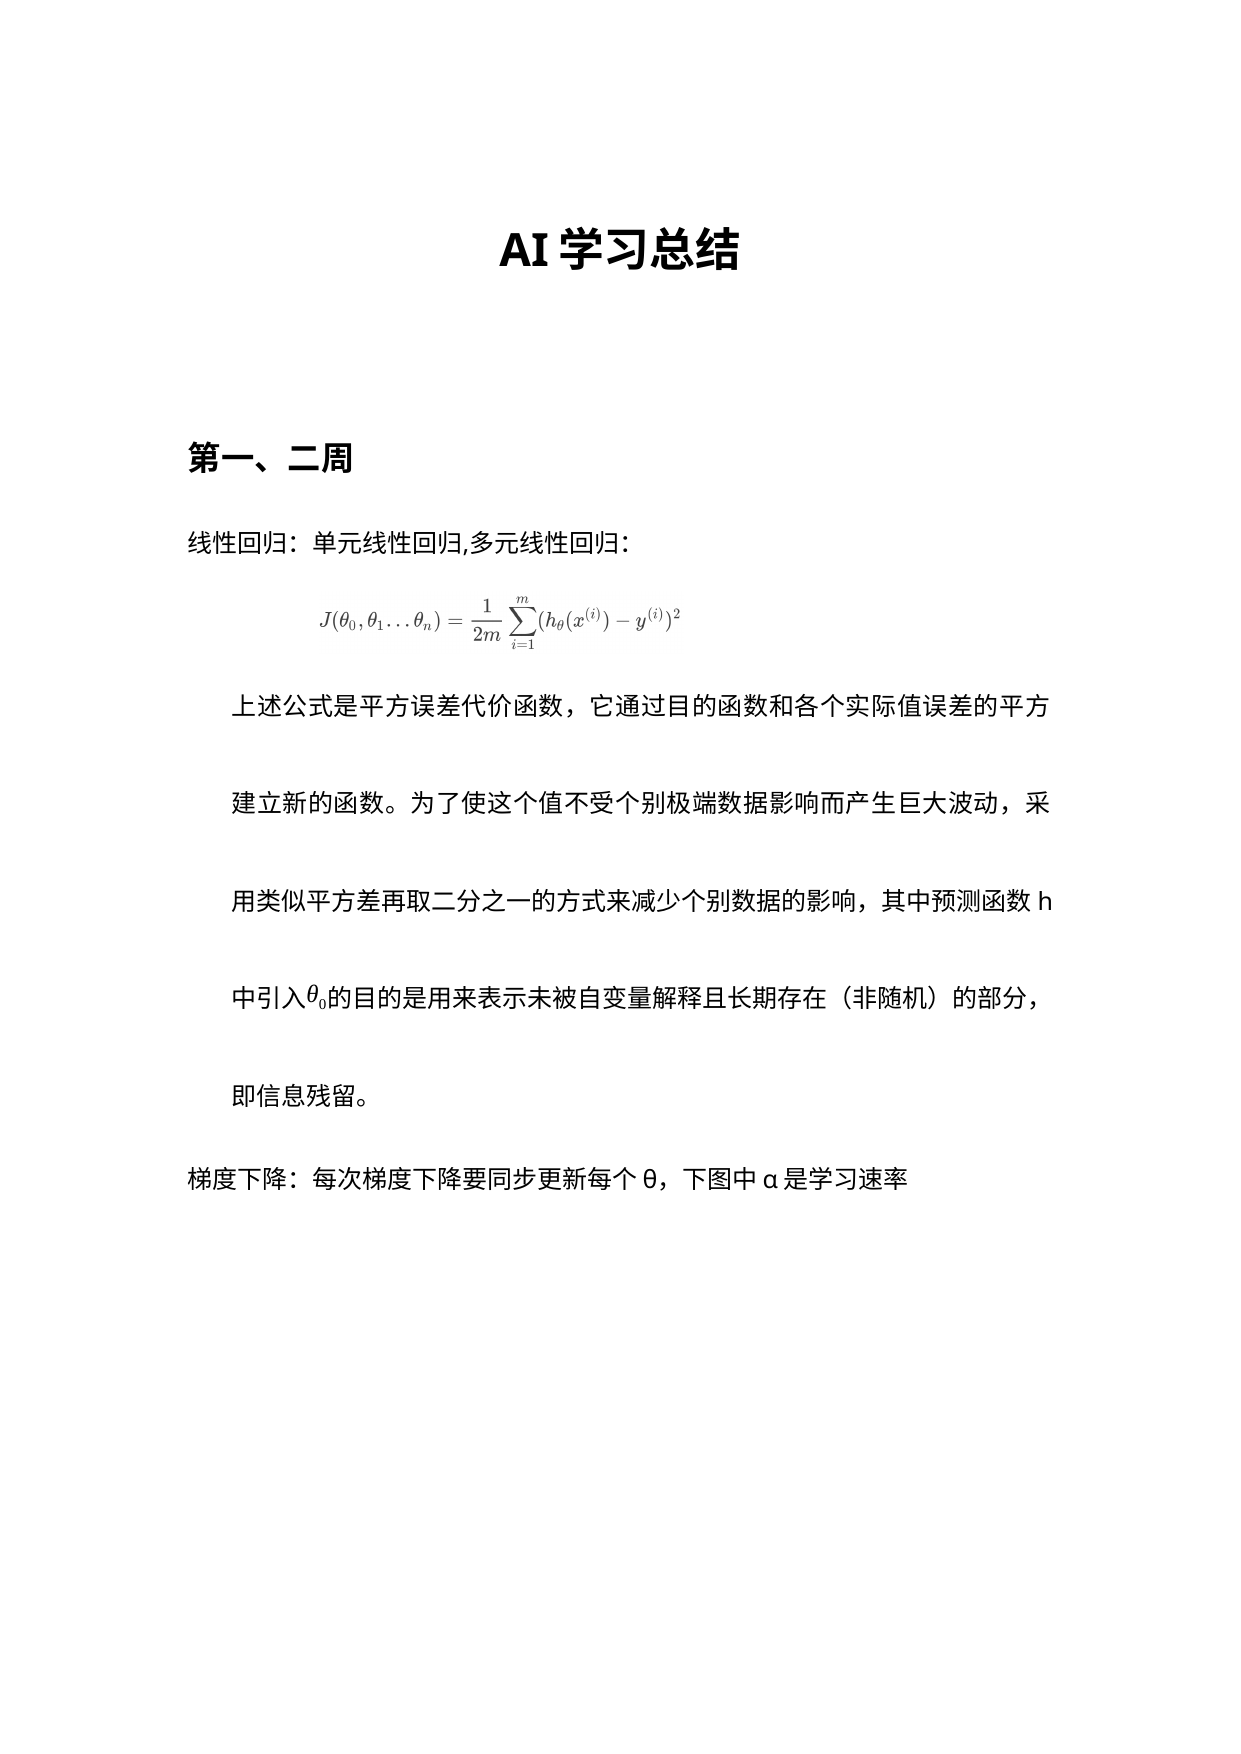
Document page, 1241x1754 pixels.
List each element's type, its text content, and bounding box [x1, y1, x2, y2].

text 梯度下降：每次梯度下降要同步更新每个θ，下图中α是学习速率 [187, 1145, 1053, 1210]
picture [318, 591, 685, 654]
text 线性回归：单元线性回归,多元线性回归： [187, 509, 1053, 574]
subtitle AI学习总结 [187, 197, 1053, 295]
subtitle 第一、二周 [187, 423, 1053, 488]
text 上述公式是平方误差代价函数，它通过目的函数和各个实际值误差的平方建立新的函数。为了使这个值不受个别极端数据影响而产生巨大波动，采用类似平方差再取二分之一的方式来减少个别数据的影响，其中预测函数h中引入的目的是用来表示未被自变量解释且长期存在（非随机）的部分，即信息残留。 [231, 672, 1053, 1127]
